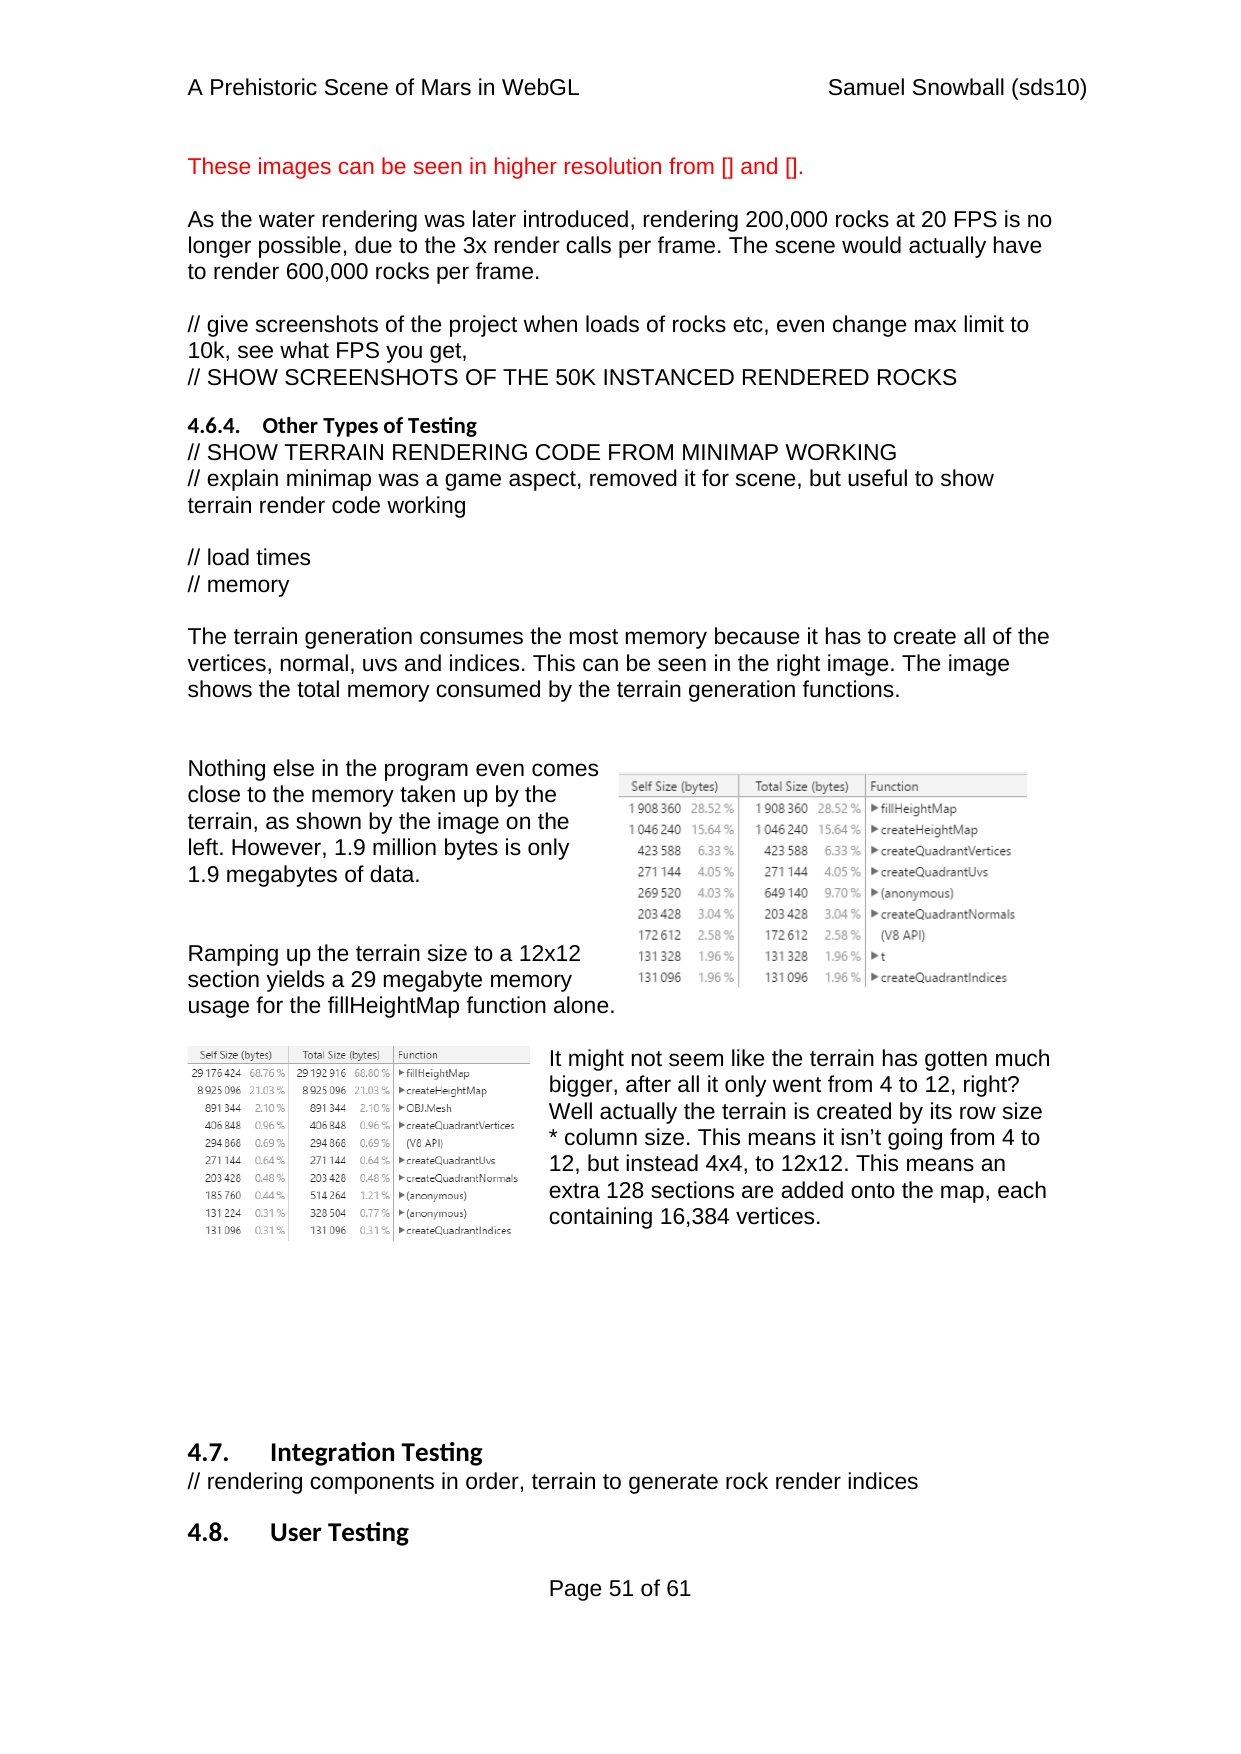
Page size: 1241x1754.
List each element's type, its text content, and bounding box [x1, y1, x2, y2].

text These images can be seen in higher resolution from [] and []. [187, 153, 1053, 179]
text // load times [187, 544, 1053, 571]
picture [618, 772, 1027, 987]
text // rendering components in order, terrain to generate rock render indices [187, 1468, 1053, 1494]
text // SHOW TERRAIN RENDERING CODE FROM MINIMAP WORKING [187, 439, 1053, 465]
text Ramping up the terrain size to a 12x12 section yields a 29 megabyte memory usage for the fillHeightMap function alone. [187, 939, 1053, 1019]
text // SHOW SCREENSHOTS OF THE 50K INSTANCED RENDERED ROCKS [187, 364, 1053, 390]
subtitle User Testing [187, 1515, 1053, 1548]
subtitle Other Types of Testing [187, 411, 1053, 439]
picture [187, 1046, 530, 1241]
text // give screenshots of the project when loads of rocks etc, even change max limit to 10k, see what FPS you get, [187, 311, 1053, 364]
text // explain minimap was a game aspect, removed it for scene, but useful to show terrain render code working [187, 465, 1053, 518]
text The terrain generation consumes the most memory because it has to create all of the vertices, normal, uvs and indices. This can be seen in the right image. The image shows the total memory consumed by the terrain generation functions. [187, 623, 1053, 702]
subtitle Integration Testing [187, 1435, 1053, 1468]
text As the water rendering was later introduced, rendering 200,000 rocks at 20 FPS is no longer possible, due to the 3x render calls per frame. The scene would actually have to render 600,000 rocks per frame. [187, 206, 1053, 284]
text // memory [187, 571, 1053, 597]
text Nothing else in the program even comes close to the memory taken up by the terrain, as shown by the image on the left. However, 1.9 million bytes is only 1.9 megabytes of data. [187, 755, 1053, 887]
